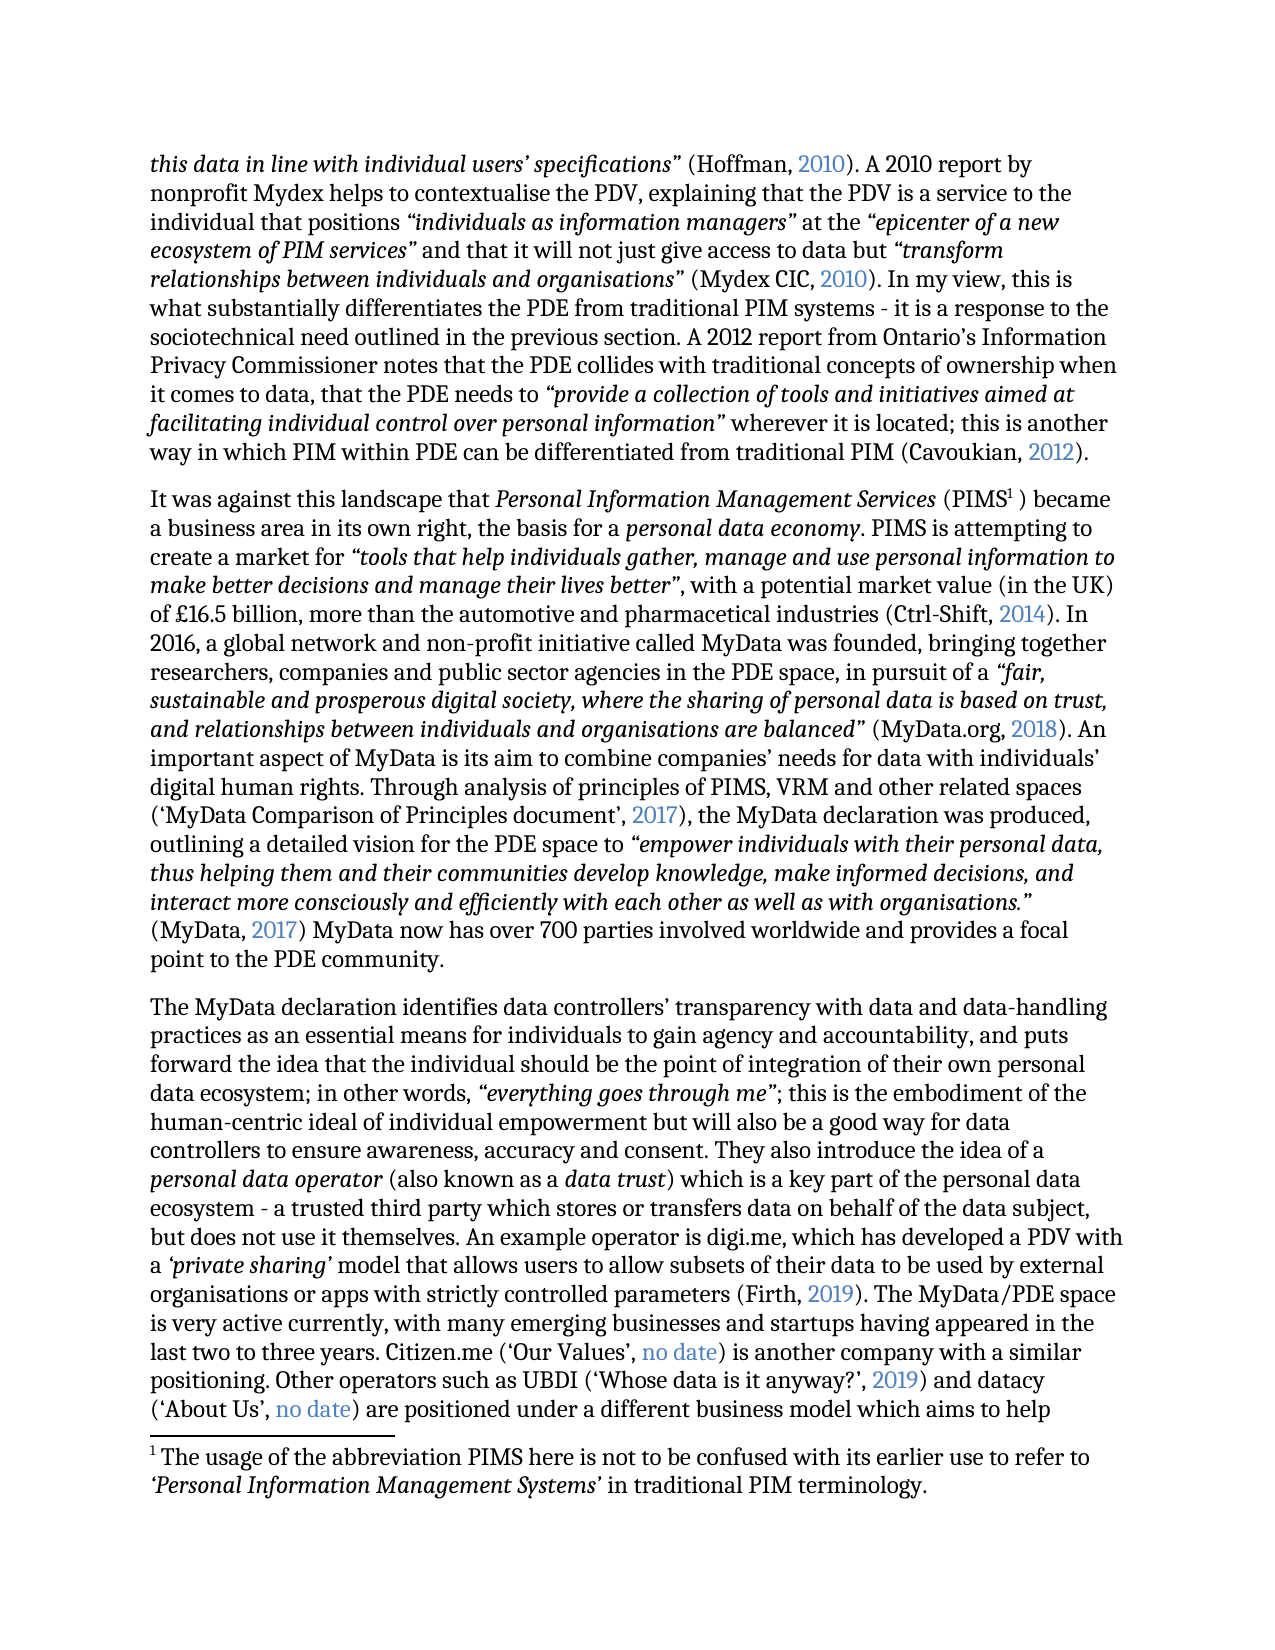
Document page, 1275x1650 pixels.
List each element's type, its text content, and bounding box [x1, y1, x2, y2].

text It was against this landscape that Personal Information Management Services (PIMS ) became a business area in its own right, the basis for a personal data economy. PIMS is attempting to create a market for “tools that help individuals gather, manage and use personal information to make better decisions and manage their lives better”, with a potential market value (in the UK) of £16.5 billion, more than the automotive and pharmacetical industries (Ctrl-Shift, 2014). In 2016, a global network and non-profit initiative called MyData was founded, bringing together researchers, companies and public sector agencies in the PDE space, in pursuit of a “fair, sustainable and prosperous digital society, where the sharing of personal data is based on trust, and relationships between individuals and organisations are balanced” (MyData.org, 2018). An important aspect of MyData is its aim to combine companies’ needs for data with individuals’ digital human rights. Through analysis of principles of PIMS, VRM and other related spaces (‘MyData Comparison of Principles document’, 2017), the MyData declaration was produced, outlining a detailed vision for the PDE space to “empower individuals with their personal data, thus helping them and their communities develop knowledge, make informed decisions, and interact more consciously and efficiently with each other as well as with organisations.” (MyData, 2017) MyData now has over 700 parties involved worldwide and provides a focal point to the PDE community. [150, 485, 1125, 974]
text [150, 150, 1125, 466]
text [150, 992, 1125, 1424]
